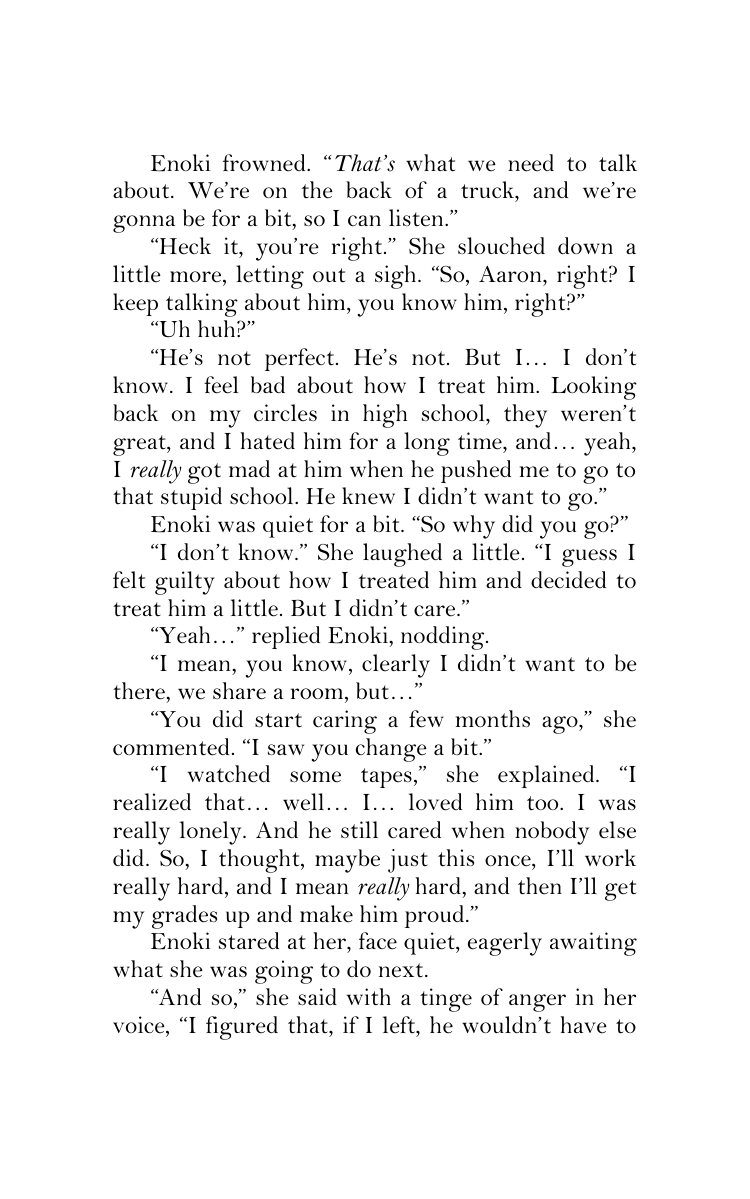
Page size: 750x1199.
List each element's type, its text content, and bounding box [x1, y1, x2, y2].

text “I don’t know.” She laughed a little. “I guess I felt guilty about how I treated him and decided to treat him a little. But I didn’t care.” [112, 539, 637, 623]
text “I watched some tapes,” she explained. “I realized that… well… I… loved him too. I was really lonely. And he still cared when nobody else did. So, I thought, maybe just this once, I’ll work really hard, and I mean really hard, and then I’ll get my grades up and make him proud.” [112, 762, 637, 929]
text “Uh huh?” [112, 317, 637, 345]
text Enoki was quiet for a bit. “So why did you go?” [112, 512, 637, 539]
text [112, 984, 637, 1040]
text Enoki stared at her, face quiet, eagerly awaiting what she was going to do next. [112, 929, 637, 984]
text “I mean, you know, clearly I didn’t want to be there, we share a room, but…” [112, 651, 637, 706]
text “He’s not perfect. He’s not. But I… I don’t know. I feel bad about how I treat him. Looking back on my circles in high school, they weren’t great, and I hated him for a long time, and… yeah, I really got mad at him when he pushed me to go to that stupid school. He knew I didn’t want to go.” [112, 345, 637, 512]
text “Yeah…” replied Enoki, nodding. [112, 623, 637, 651]
text “Heck it, you’re right.” She slouched down a little more, letting out a sigh. “So, Aaron, right? I keep talking about him, you know him, right?” [112, 233, 637, 317]
text Enoki frowned. “That’s what we need to talk about. We’re on the back of a truck, and we’re gonna be for a bit, so I can listen.” [112, 150, 637, 233]
text “You did start caring a few months ago,” she commented. “I saw you change a bit.” [112, 706, 637, 762]
